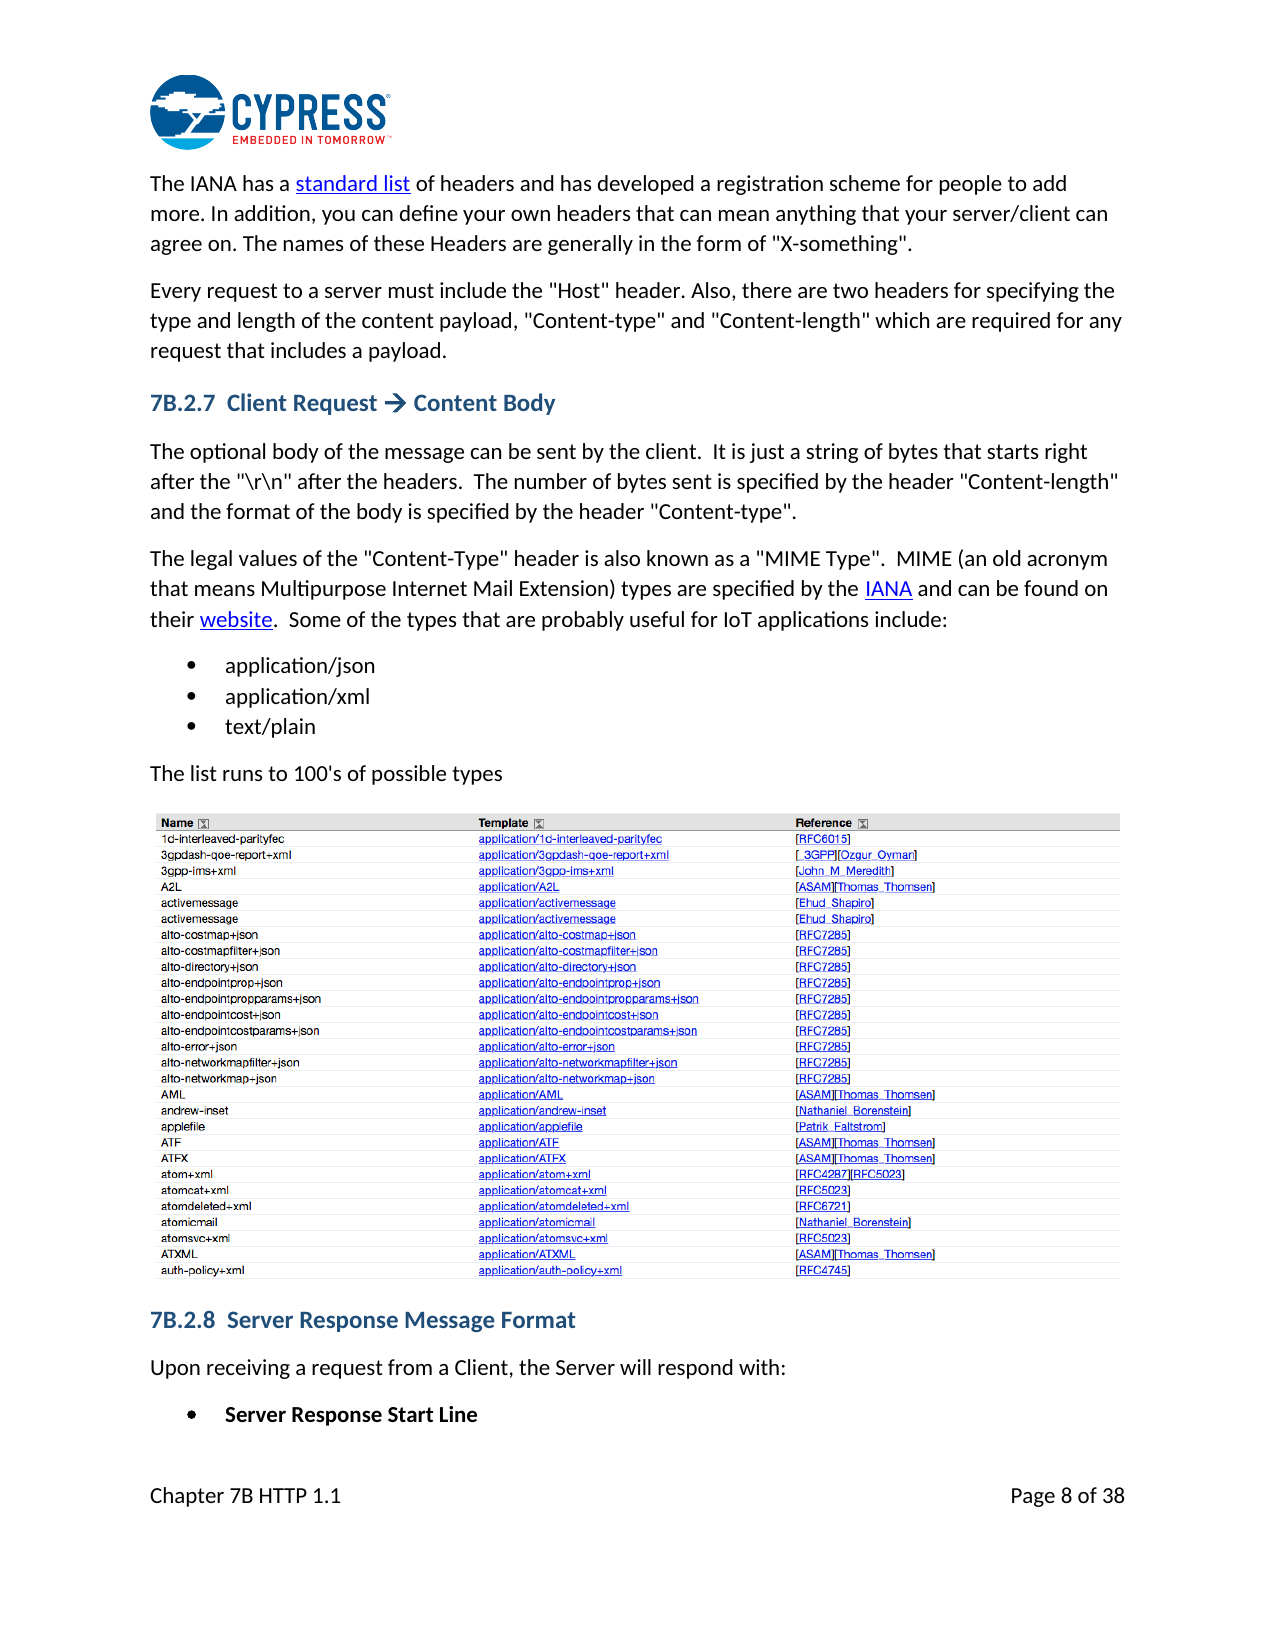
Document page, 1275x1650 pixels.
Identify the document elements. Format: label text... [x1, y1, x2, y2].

text The optional body of the message can be sent by the client. It is just a string of bytes that starts right after the "\r\n" after the headers. The number of bytes sent is specified by the header "Content-length" and the format of the body is specified by the header "Content-type". [150, 437, 1125, 526]
text The IANA has a standard list of headers and has developed a registration scheme for people to add more. In addition, you can define your own headers that can mean anything that your server/client can agree on. The names of these Headers are generally in the form of "X-something". [150, 169, 1125, 257]
list application/xml [187, 682, 1125, 710]
subtitle Client Request Content Body [150, 387, 1125, 418]
picture [150, 805, 1125, 1281]
subtitle Server Response Message Format [150, 1304, 1125, 1334]
list Server Response Start Line [187, 1400, 1125, 1428]
picture [150, 75, 392, 150]
text The legal values of the "Content-Type" header is also known as a "MIME Type". MIME (an old acronym that means Multipurpose Internet Mail Extension) types are specified by the IANA and can be found on their website. Some of the types that are probably useful for IoT applications include: [150, 544, 1125, 633]
text Every request to a server must include the "Host" header. Also, there are two headers for specifying the type and length of the content payload, "Content-type" and "Content-length" which are required for any request that includes a payload. [150, 276, 1125, 364]
text Upon receiving a request from a Client, the Server will respond with: [150, 1353, 1125, 1382]
list text/plain [187, 712, 1125, 740]
text The list runs to 100's of possible types [150, 759, 1125, 787]
list application/json [187, 652, 1125, 680]
